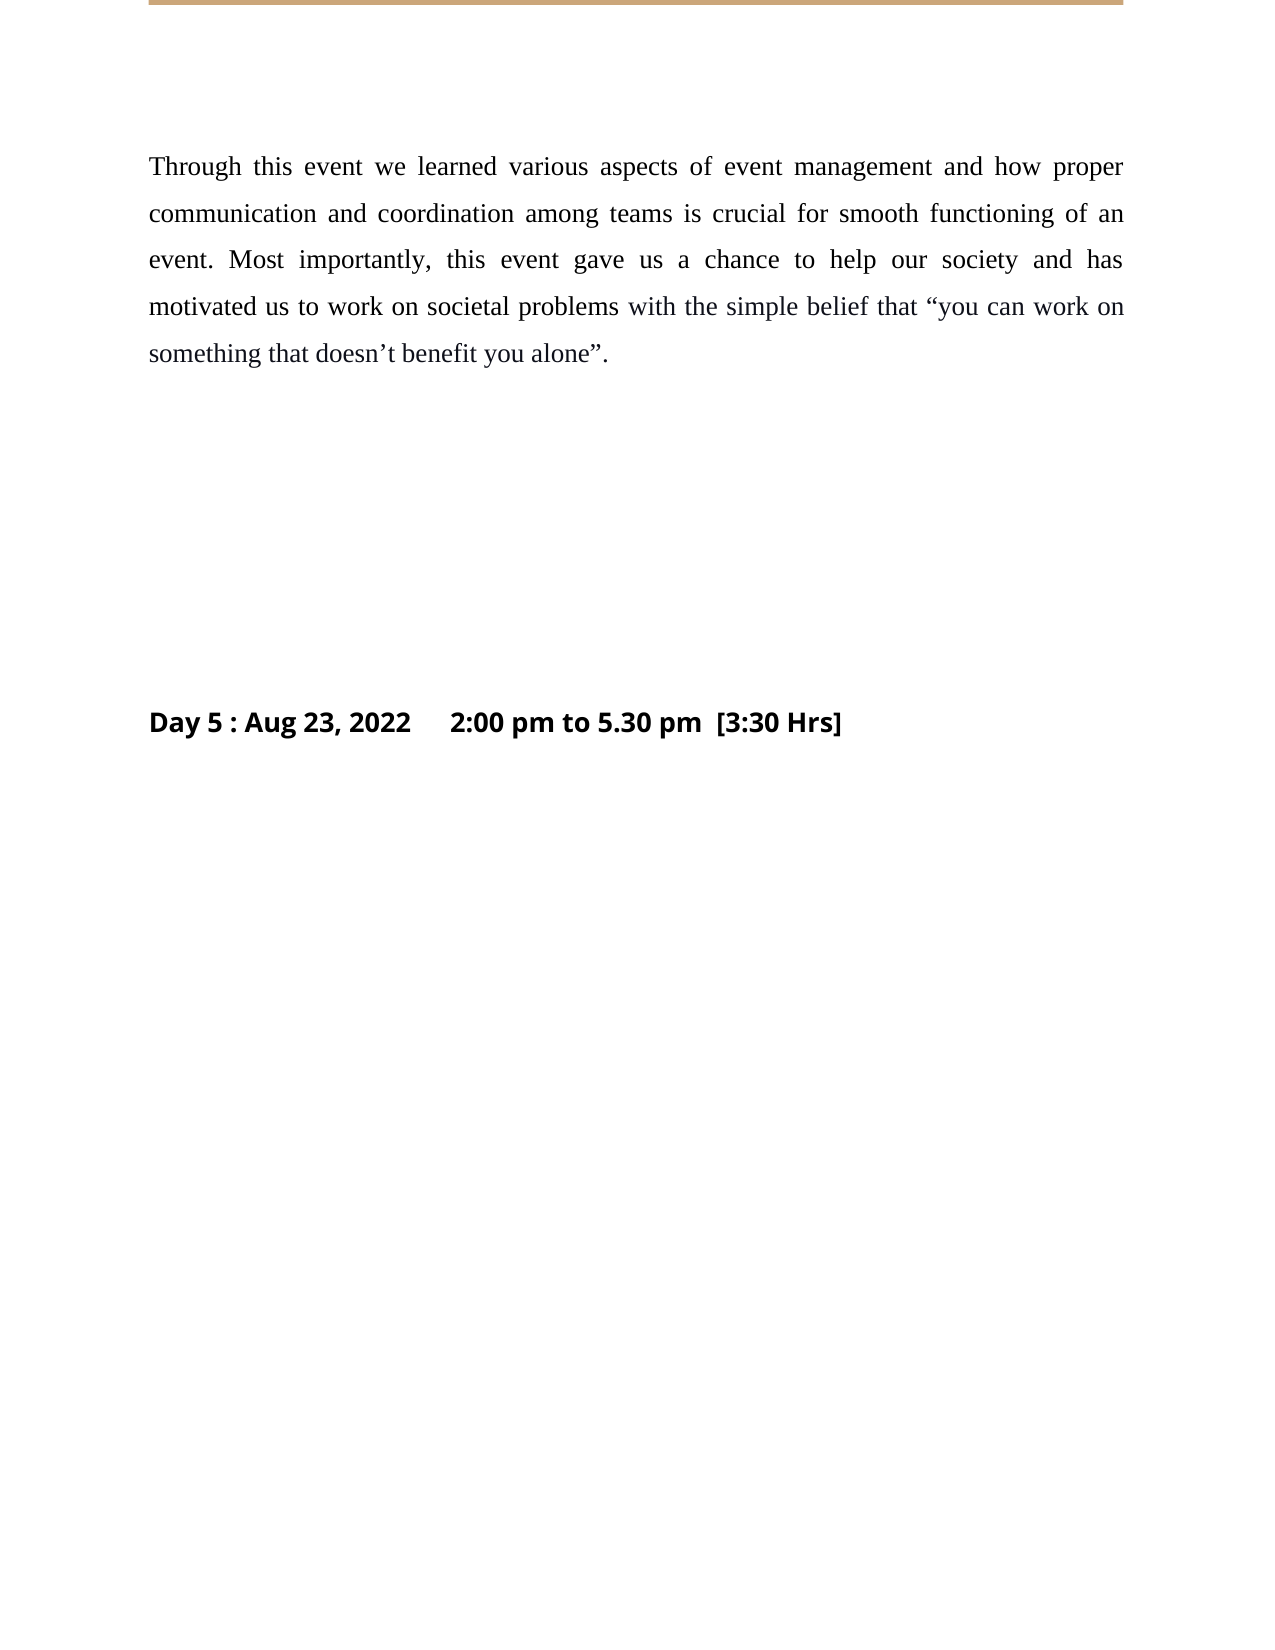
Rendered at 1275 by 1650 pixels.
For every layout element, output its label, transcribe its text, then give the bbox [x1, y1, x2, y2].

picture [148, 0, 1124, 5]
text Through this event we learned various aspects of event management and how proper communication and coordination among teams is crucial for smooth functioning of an event. Most importantly, this event gave us a chance to help our society and has motivated us to work on societal problems with the simple belief that “you can work on something that doesn’t benefit you alone”. [148, 150, 1125, 368]
subtitle Day 5 : Aug 23, 2022 2:00 pm to 5.30 pm [3:30 Hrs] [148, 703, 939, 740]
